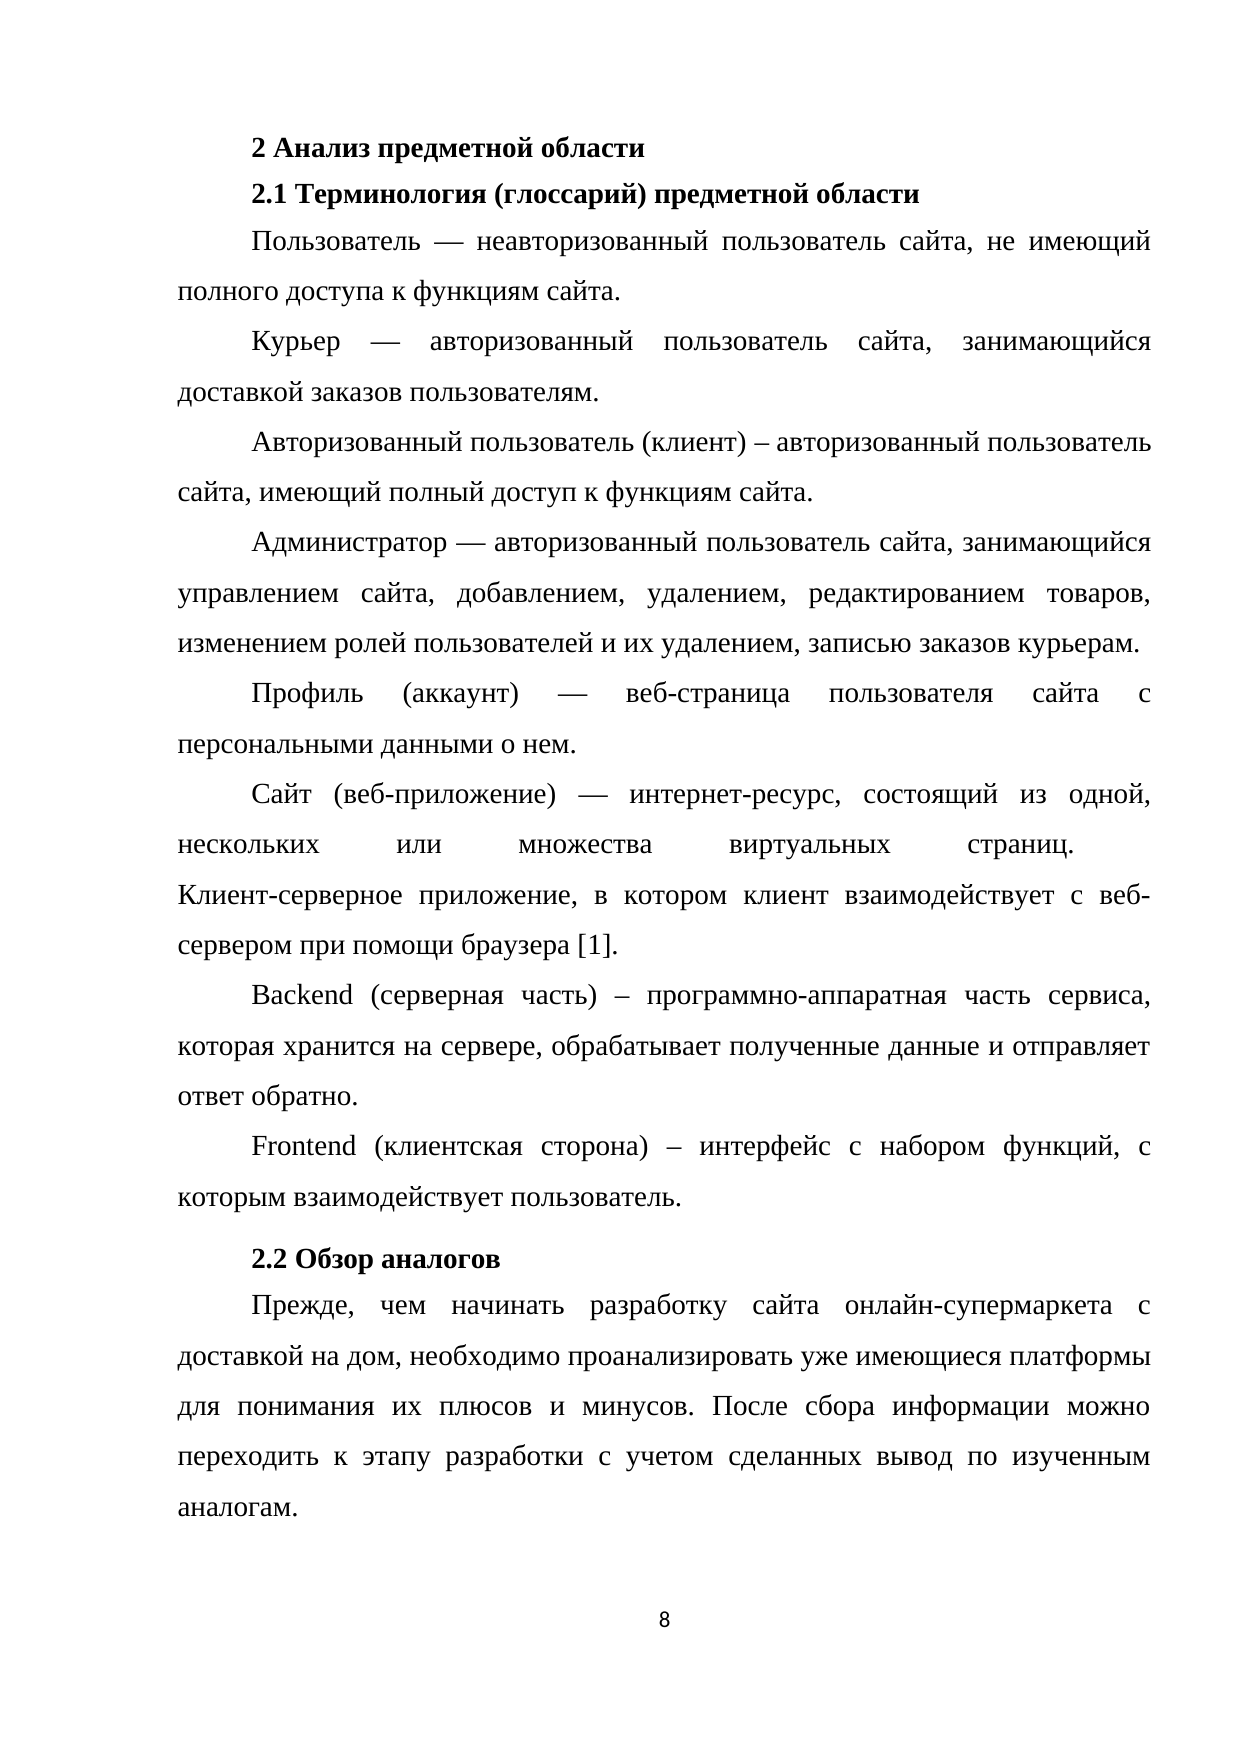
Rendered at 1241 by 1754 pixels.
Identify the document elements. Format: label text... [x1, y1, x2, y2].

text Профиль (аккаунт) — веб-страница пользователя сайта с персональными данными о нем. [177, 676, 1152, 759]
text Frontend (клиентская сторона) – интерфейс с набором функций, с которым взаимодействует пользователь. [177, 1128, 1152, 1212]
text Прежде, чем начинать разработку сайта онлайн-супермаркета с доставкой на дом, необходимо проанализировать уже имеющиеся платформы для понимания их плюсов и минусов. После сбора информации можно переходить к этапу разработки с учетом сделанных вывод по изученным аналогам. [177, 1287, 1152, 1522]
text Администратор — авторизованный пользователь сайта, занимающийся управлением сайта, добавлением, удалением, редактированием товаров, изменением ролей пользователей и их удалением, записью заказов курьерам. [177, 524, 1152, 659]
text Пользователь — неавторизованный пользователь сайта, не имеющий полного доступа к функциям сайта. [177, 223, 1152, 307]
text Обзор аналогов [251, 1241, 1152, 1275]
text Сайт (веб-приложение) — интернет-ресурс, состоящий из одной, нескольких или множества виртуальных страниц. Клиент-серверное приложение, в котором клиент взаимодействует с веб-сервером при помощи браузера [1]. [177, 776, 1152, 961]
text Backend (серверная часть) – программно-аппаратная часть сервиса, которая хранится на сервере, обрабатывает полученные данные и отправляет ответ обратно. [177, 977, 1152, 1112]
text Курьер — авторизованный пользователь сайта, занимающийся доставкой заказов пользователям. [177, 323, 1152, 407]
text Авторизованный пользователь (клиент) – авторизованный пользователь сайта, имеющий полный доступ к функциям сайта. [177, 424, 1152, 508]
text Анализ предметной области [251, 131, 1152, 164]
text Терминология (глоссарий) предметной области [251, 177, 1152, 210]
